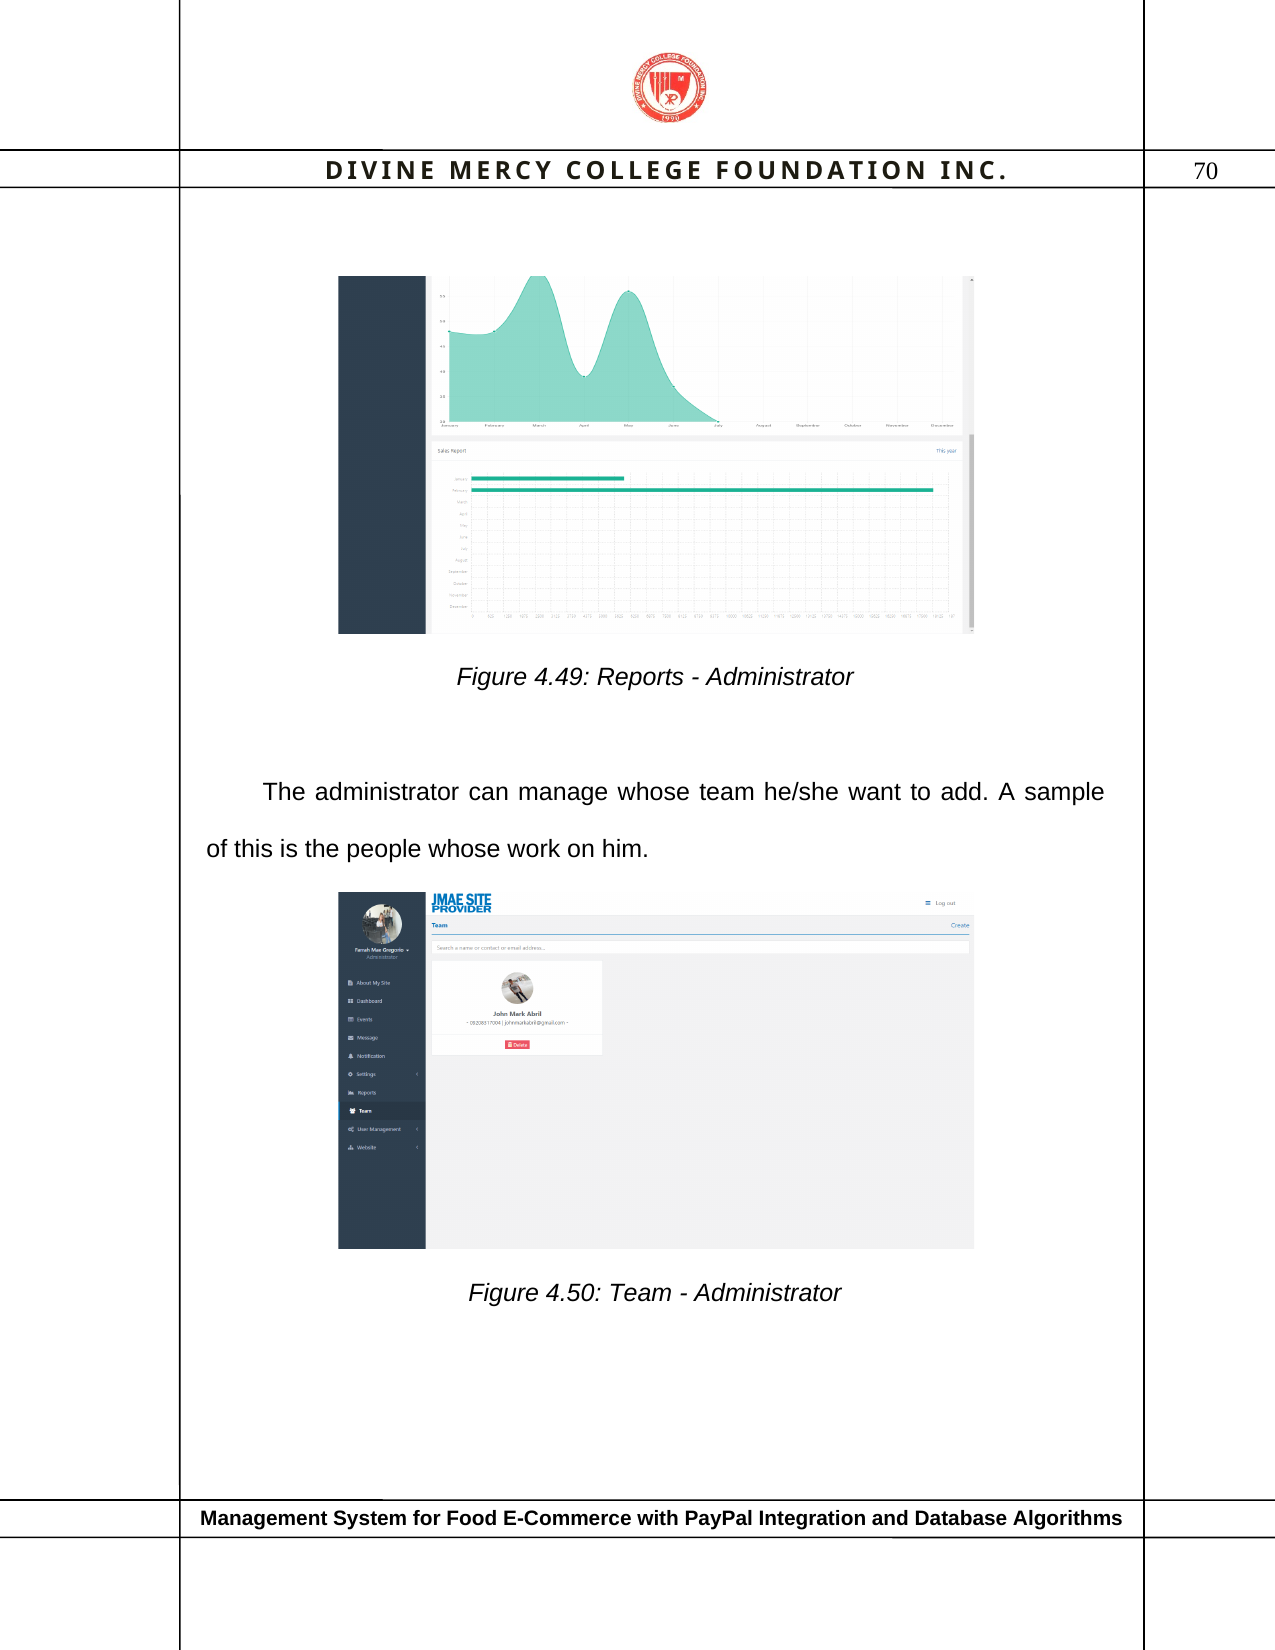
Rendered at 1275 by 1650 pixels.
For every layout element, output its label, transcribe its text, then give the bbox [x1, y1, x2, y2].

text Figure 4.49: Reports - Administrator [206, 662, 1106, 691]
picture [338, 276, 975, 634]
picture [632, 52, 709, 123]
text Figure 4.50: Team - Administrator [206, 1278, 1106, 1306]
picture [338, 892, 975, 1249]
text The administrator can manage whose team he/she want to add. A sample of this is the people whose work on him. [206, 777, 1106, 863]
